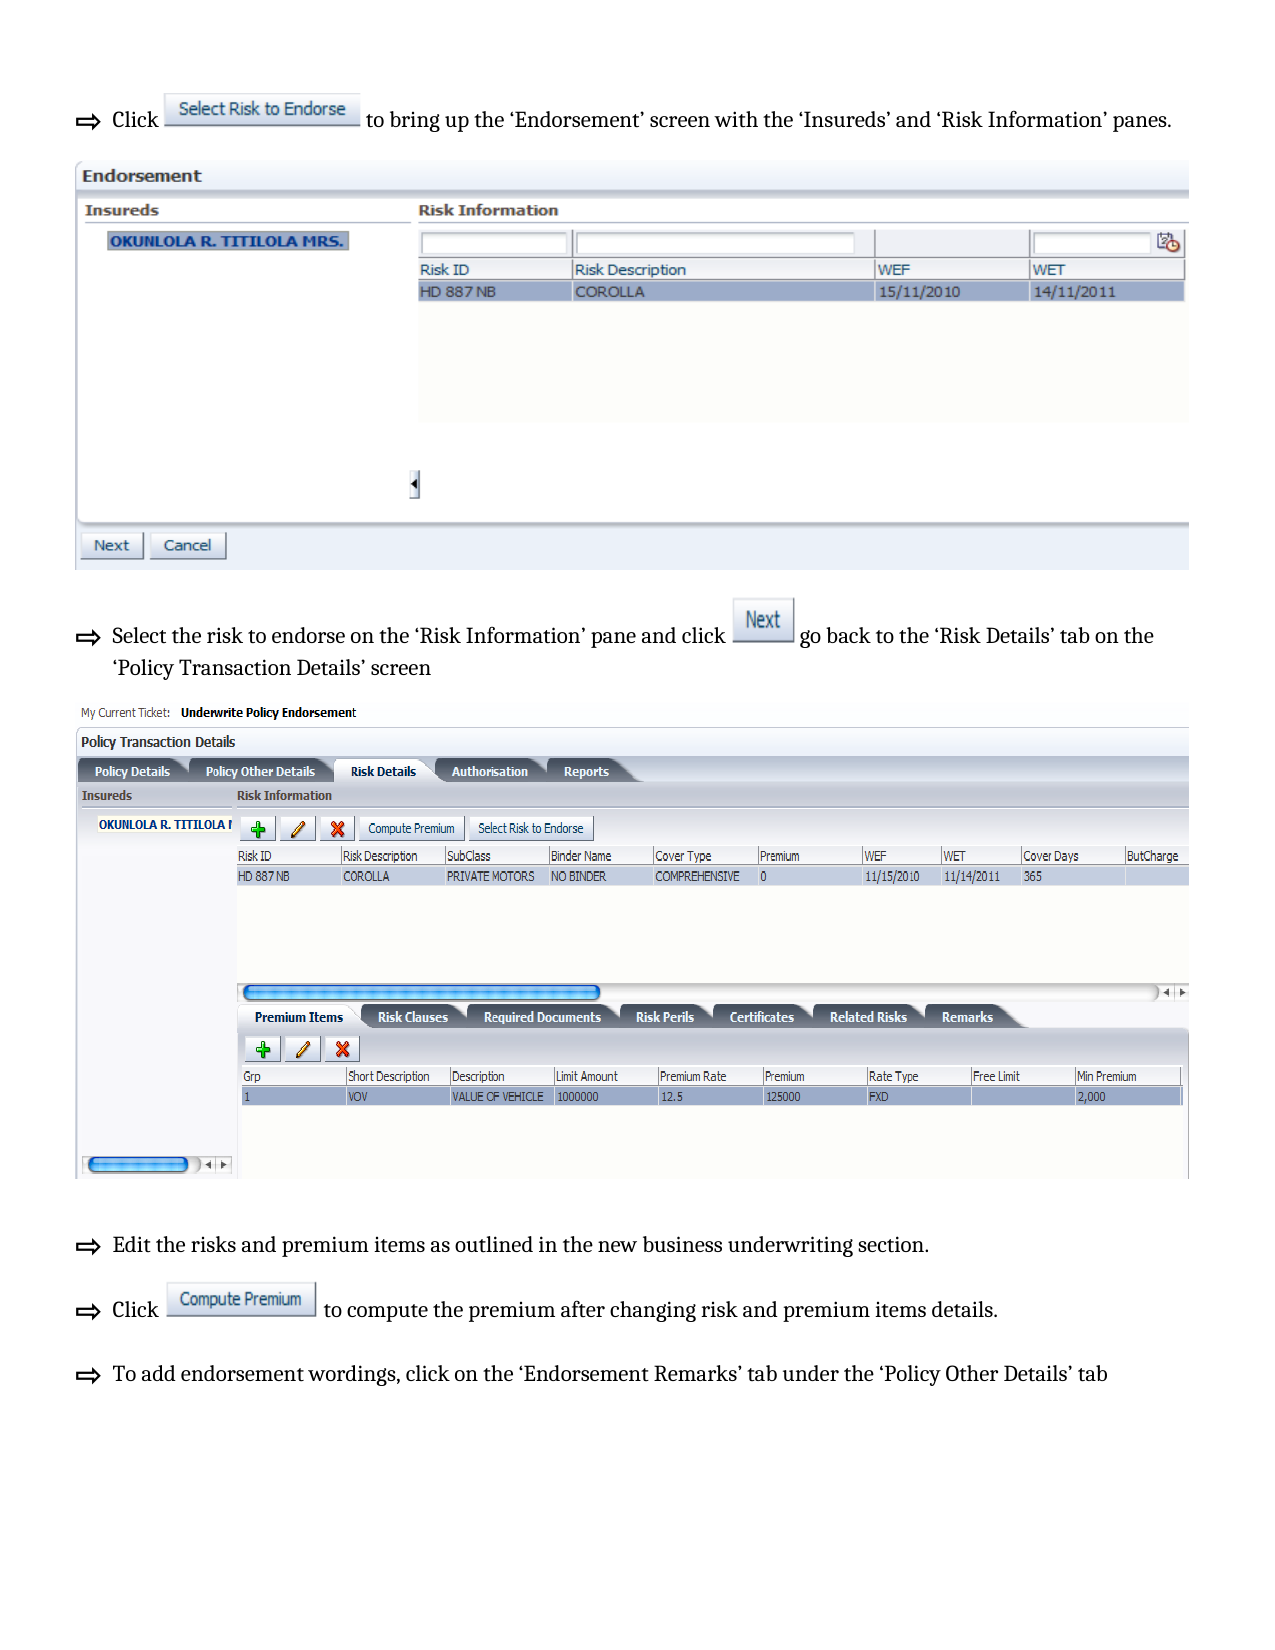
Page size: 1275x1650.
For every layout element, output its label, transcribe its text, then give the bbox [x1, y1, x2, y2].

picture [75, 160, 1189, 570]
list To add endorsement wordings, click on the ‘Endorsement Remarks’ tab under the ‘Policy Other Details’ tab [75, 1329, 1200, 1393]
picture [163, 93, 361, 128]
picture [731, 596, 795, 643]
picture [163, 1281, 319, 1317]
list Click to bring up the ‘Endorsement’ screen with the ‘Insureds’ and ‘Risk Information’ panes. [75, 75, 1200, 140]
list Select the risk to endorse on the ‘Risk Information’ pane and click go back to the ‘Risk Details’ tab on the ‘Policy Transaction Details’ screen [75, 590, 1200, 681]
picture [75, 702, 1189, 1179]
list Edit the risks and premium items as outlined in the new business underwriting section. [75, 1199, 1200, 1264]
list Click to compute the premium after changing risk and premium items details. [75, 1264, 1200, 1329]
